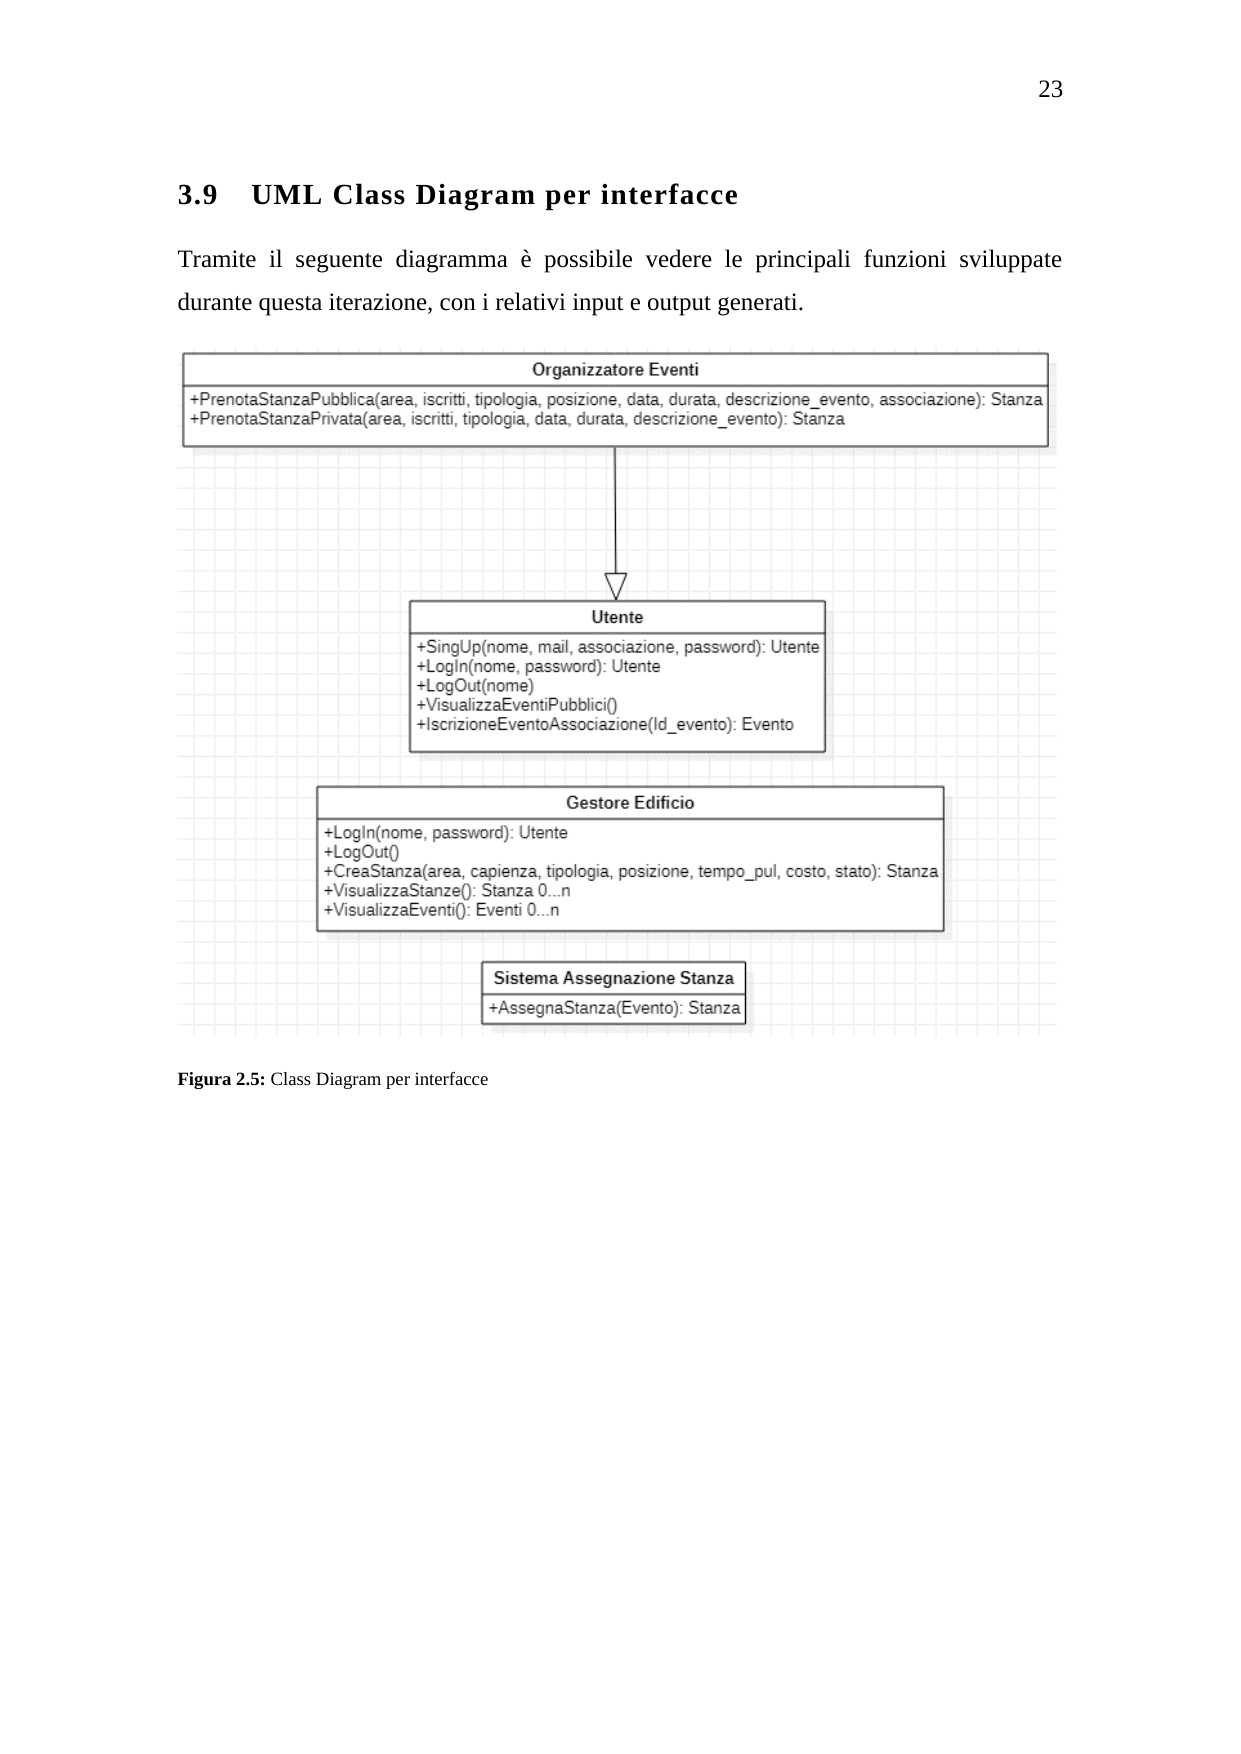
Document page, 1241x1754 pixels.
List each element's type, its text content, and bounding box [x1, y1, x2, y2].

subtitle UML Class Diagram per interfacce [177, 177, 1063, 211]
text Tramite il seguente diagramma è possibile vedere le principali funzioni sviluppate durante questa iterazione, con i relativi input e output generati. [177, 244, 1063, 316]
text Figura 2.5: Class Diagram per interfacce [177, 1068, 1063, 1089]
picture [177, 347, 1058, 1037]
